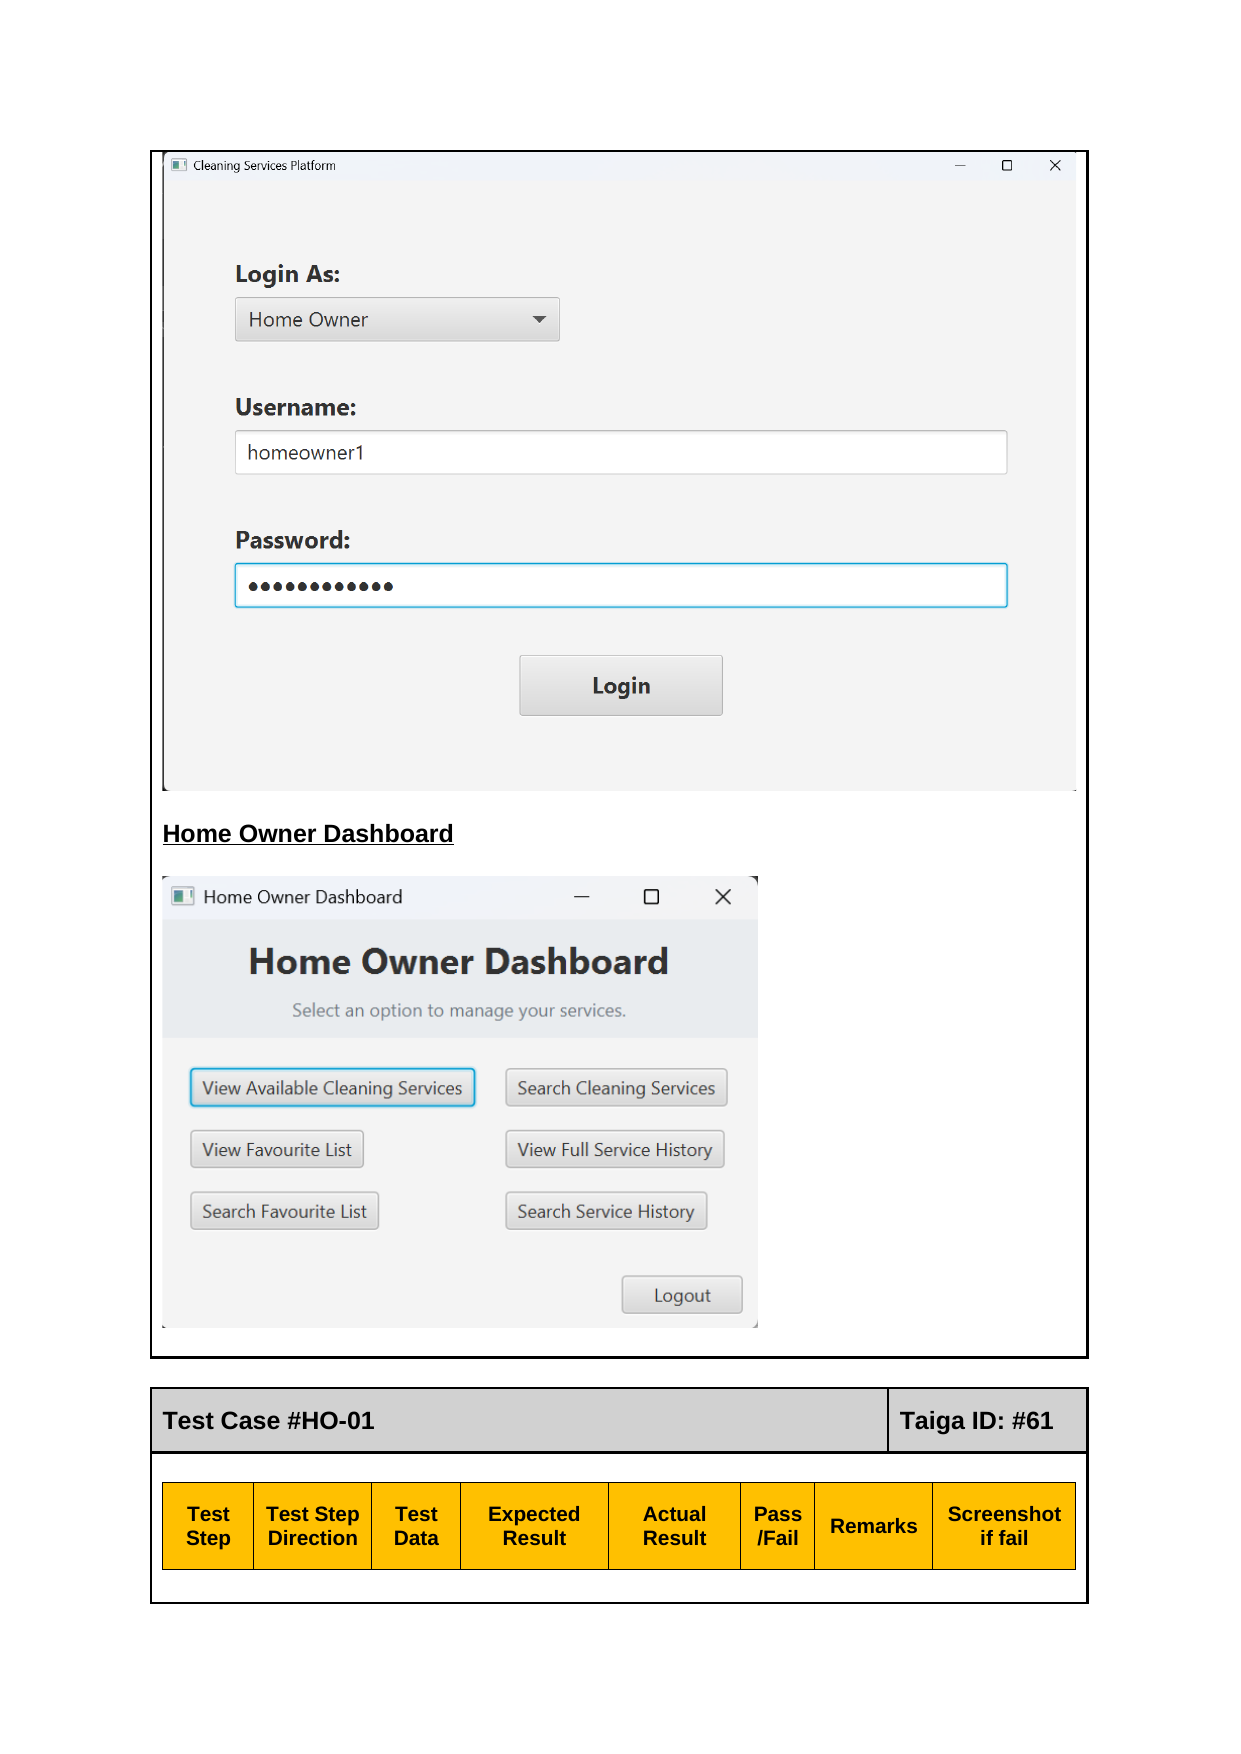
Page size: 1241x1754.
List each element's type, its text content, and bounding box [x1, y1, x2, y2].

picture [162, 876, 758, 1328]
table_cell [152, 152, 1086, 1356]
table_header Taiga ID: #61 [889, 1389, 1086, 1451]
table_cell [152, 1454, 1086, 1602]
table_header Test Case #HO-01 [152, 1389, 887, 1451]
picture [162, 152, 1077, 791]
